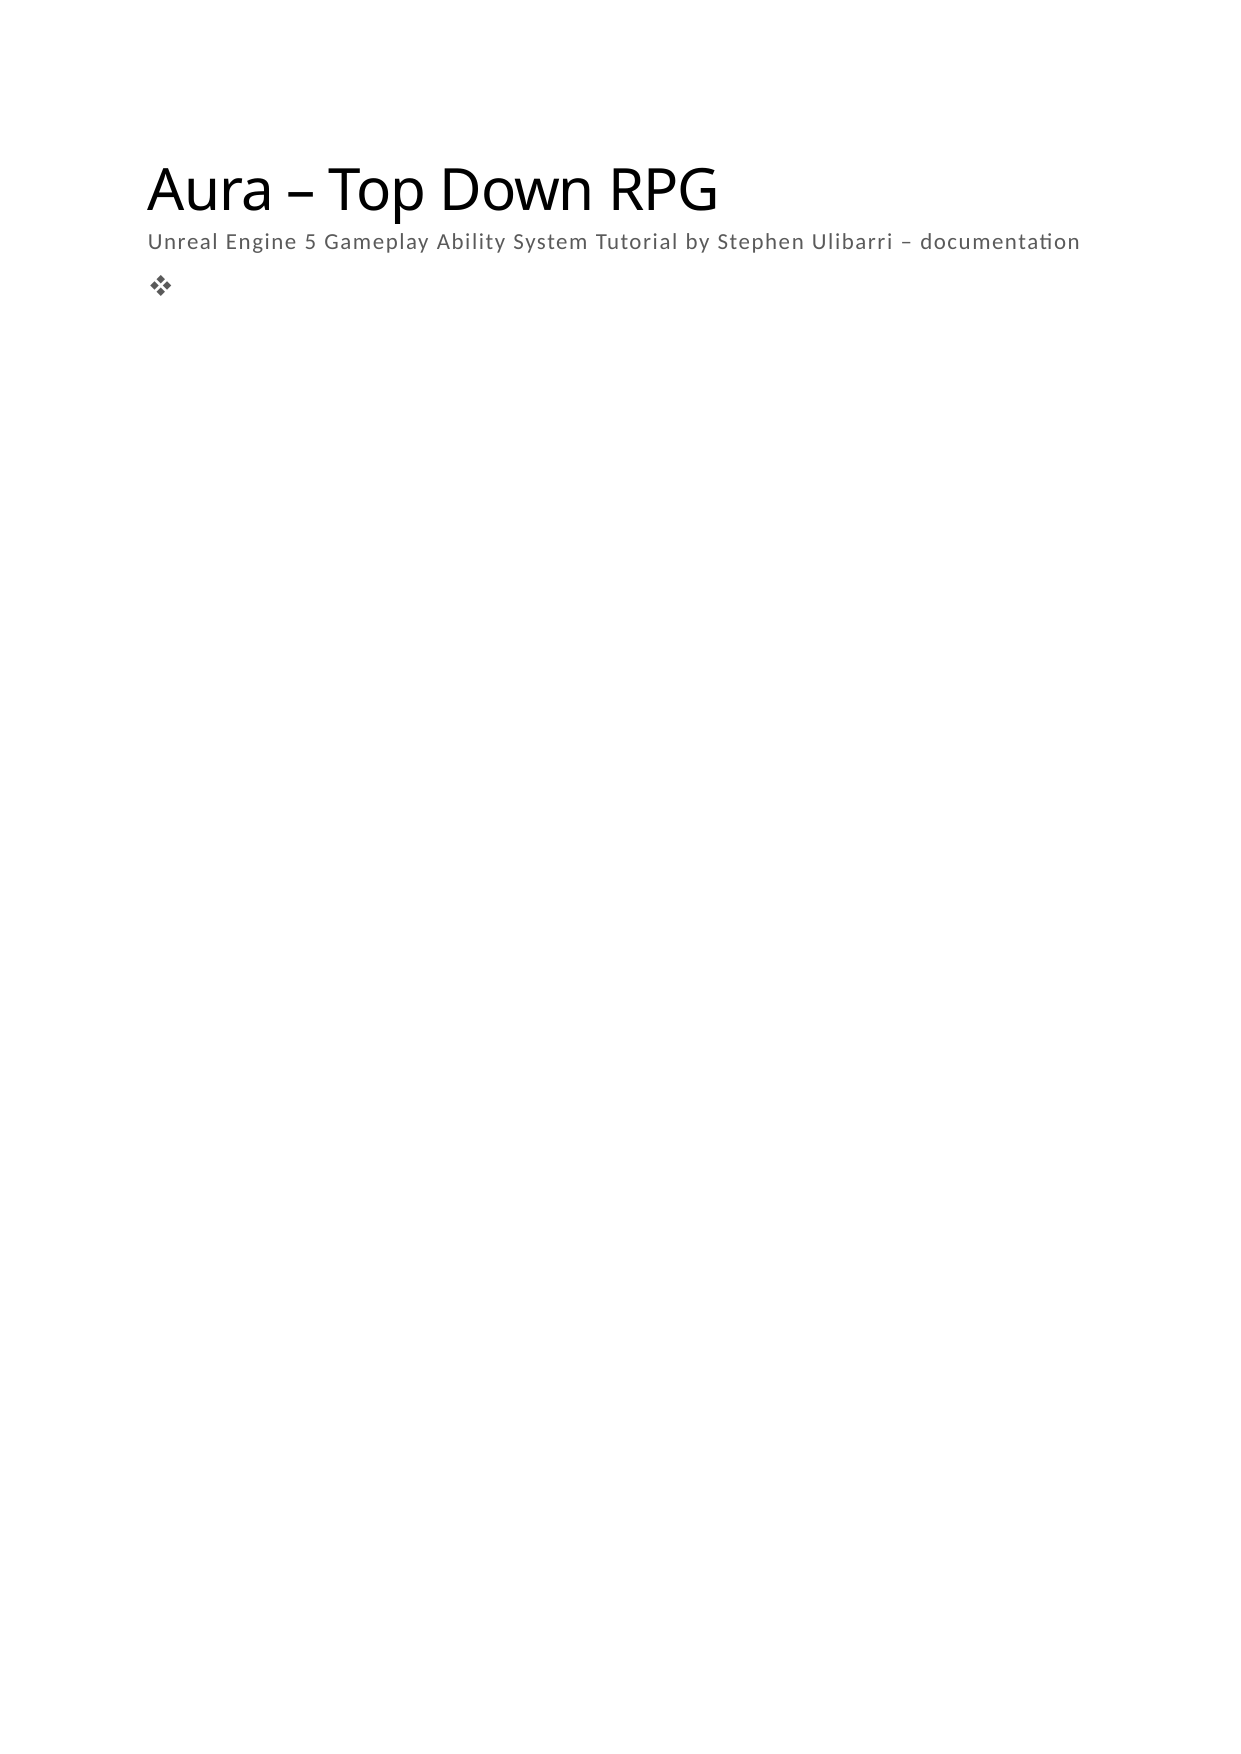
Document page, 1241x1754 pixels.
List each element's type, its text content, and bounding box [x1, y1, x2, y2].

title Aura – Top Down RPG [148, 148, 1093, 227]
subtitle Unreal Engine 5 Gameplay Ability System Tutorial by Stephen Ulibarri – documentation [148, 227, 1093, 255]
